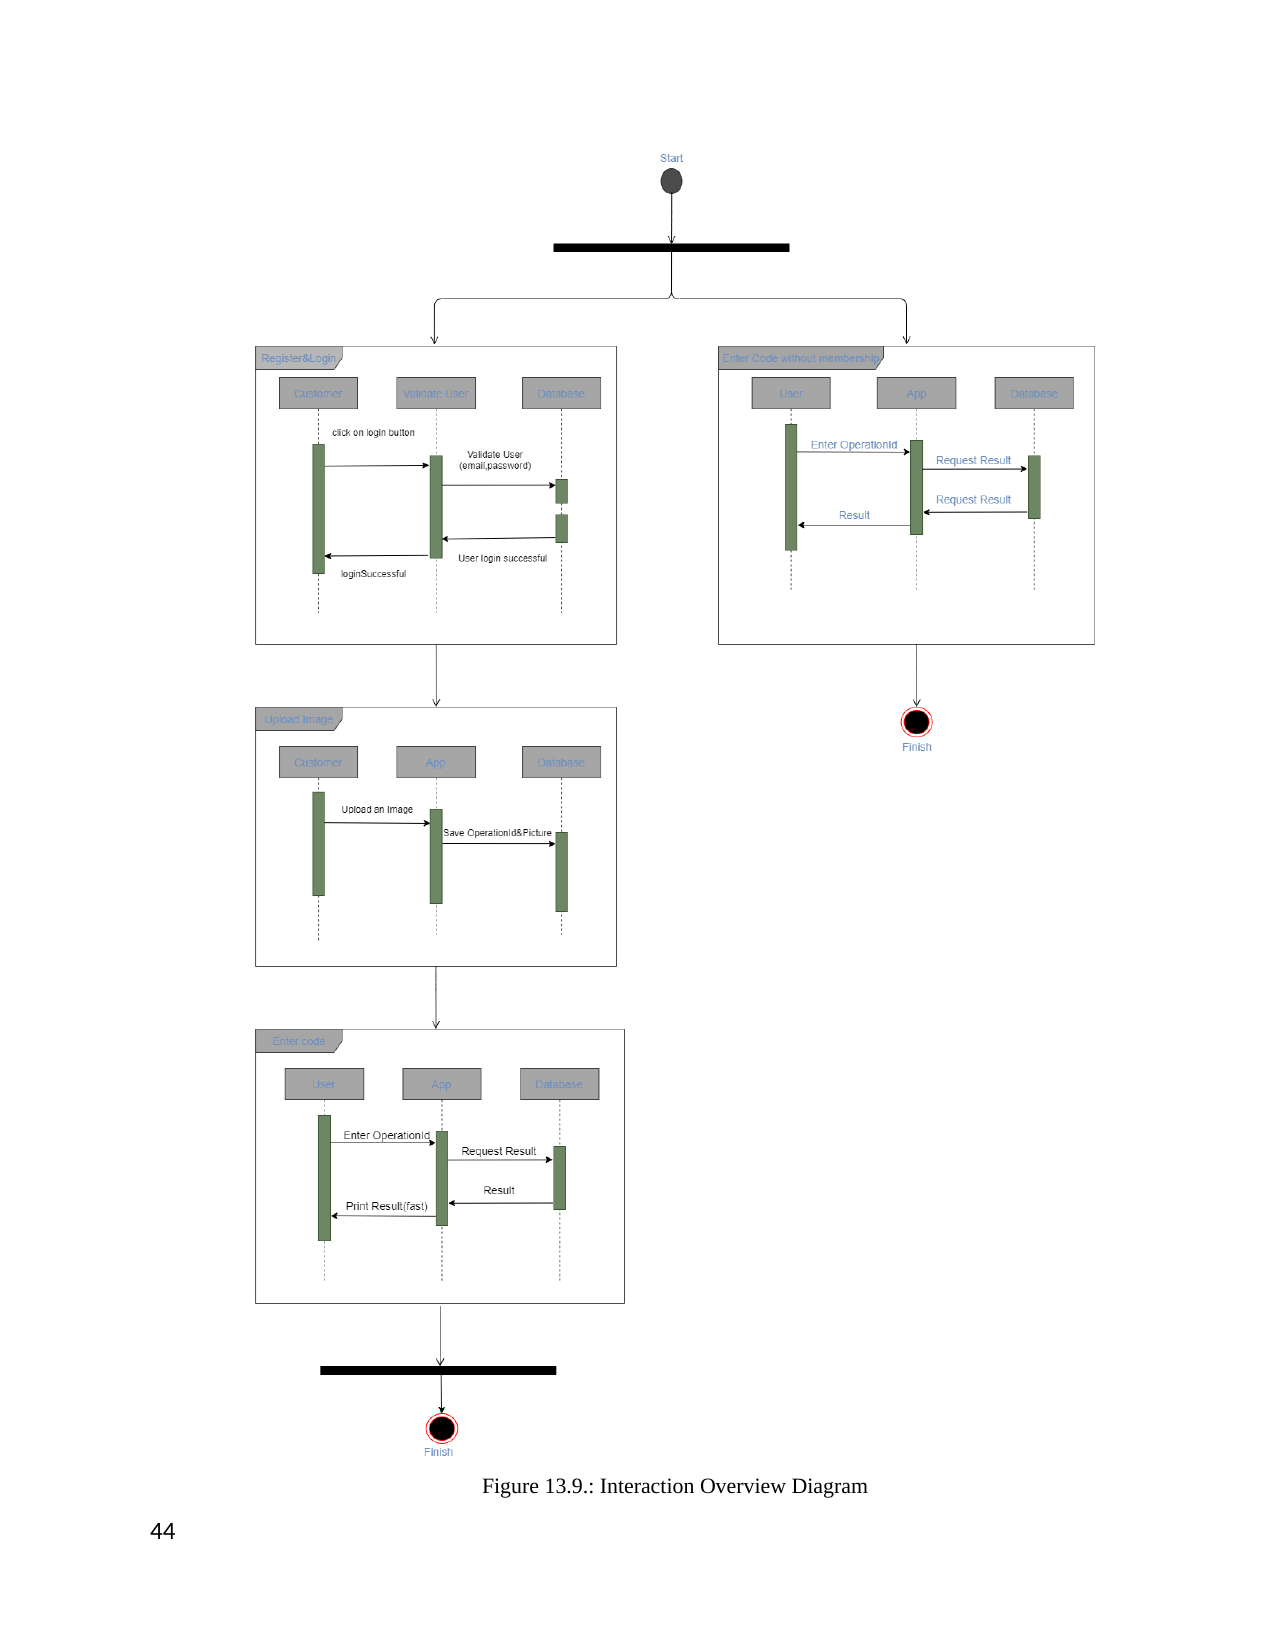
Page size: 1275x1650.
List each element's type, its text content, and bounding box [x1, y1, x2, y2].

list Figure 13.9.: Interaction Overview Diagram [225, 1473, 1125, 1498]
picture [255, 150, 1095, 1460]
